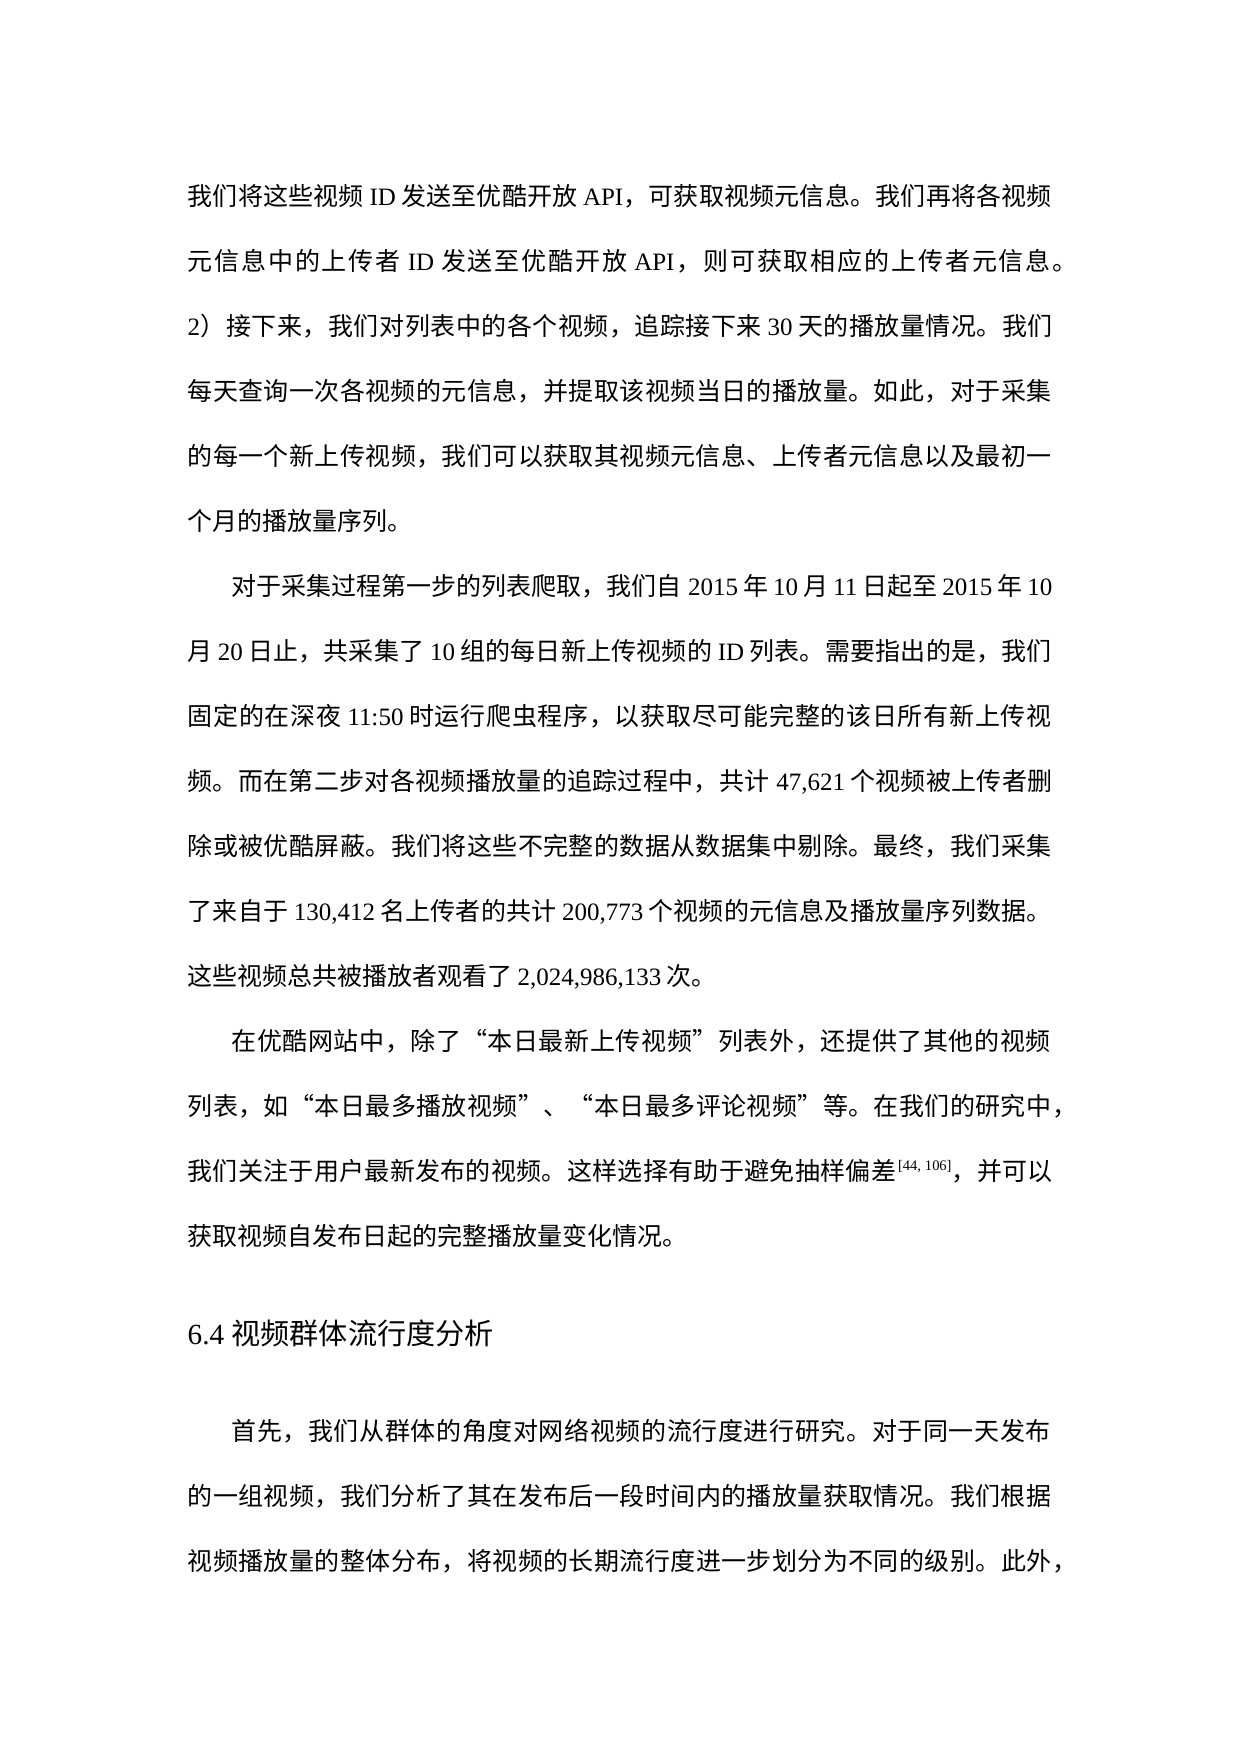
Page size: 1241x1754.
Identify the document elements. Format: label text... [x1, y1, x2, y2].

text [187, 162, 1053, 552]
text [187, 1397, 1053, 1592]
text 在优酷网站中，除了“本日最新上传视频”列表外，还提供了其他的视频列表，如“本日最多播放视频”、“本日最多评论视频”等。在我们的研究中，我们关注于用户最新发布的视频。这样选择有助于避免抽样偏差[44, 106]，并可以获取视频自发布日起的完整播放量变化情况。 [187, 1007, 1053, 1267]
text 视频群体流行度分析 [187, 1299, 1053, 1364]
text 对于采集过程第一步的列表爬取，我们自2015年10月11日起至2015年10月20日止，共采集了10组的每日新上传视频的ID列表。需要指出的是，我们固定的在深夜11:50时运行爬虫程序，以获取尽可能完整的该日所有新上传视频。而在第二步对各视频播放量的追踪过程中，共计47,621个视频被上传者删除或被优酷屏蔽。我们将这些不完整的数据从数据集中剔除。最终，我们采集了来自于130,412名上传者的共计200,773个视频的元信息及播放量序列数据。这些视频总共被播放者观看了2,024,986,133次。 [187, 552, 1053, 1007]
